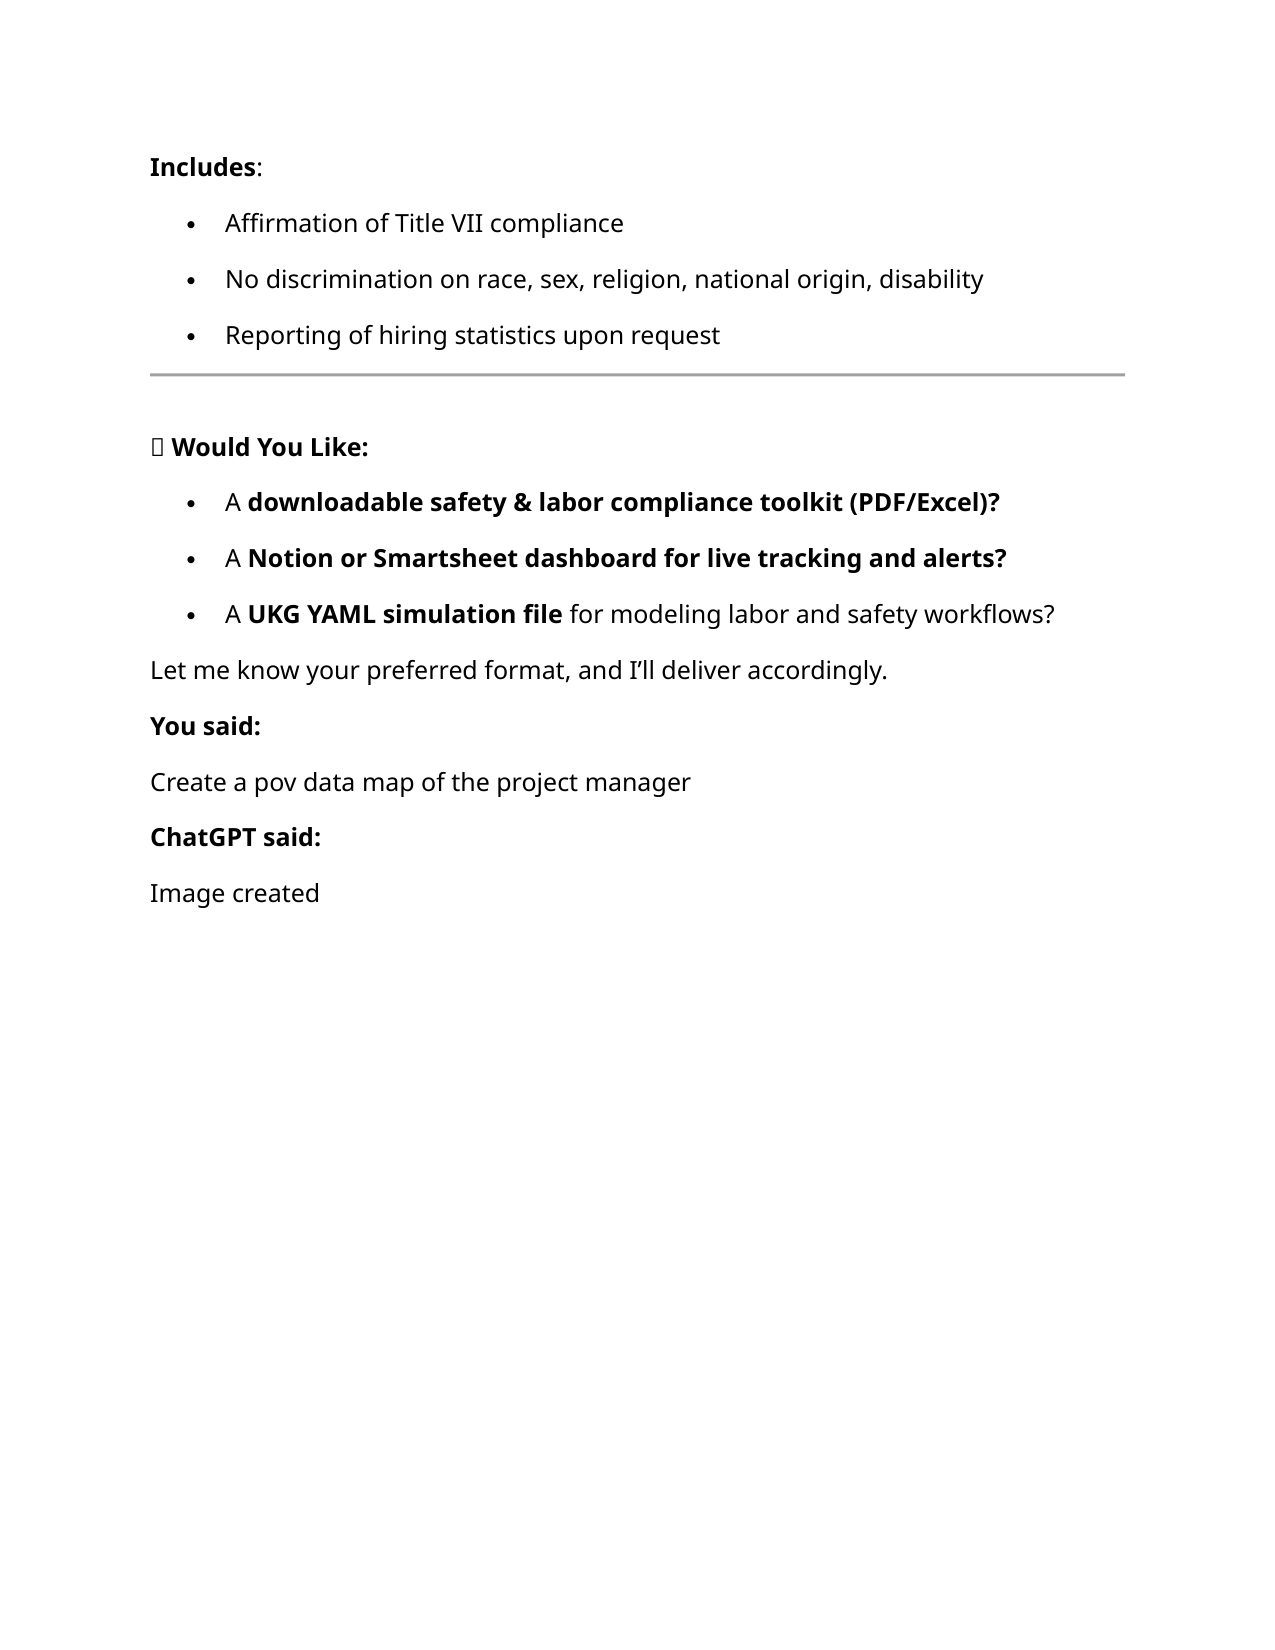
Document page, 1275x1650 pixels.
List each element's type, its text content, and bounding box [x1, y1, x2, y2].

text You said: [150, 708, 1125, 742]
list A Notion or Smartsheet dashboard for live tracking and alerts? [187, 541, 1125, 575]
text Image created [150, 876, 1125, 910]
list A downloadable safety & labor compliance toolkit (PDF/Excel)? [187, 485, 1125, 519]
text Includes: [150, 150, 1125, 184]
text Create a pov data map of the project manager [150, 764, 1125, 798]
text Let me know your preferred format, and I’ll deliver accordingly. [150, 652, 1125, 687]
list A UKG YAML simulation file for modeling labor and safety workflows? [187, 597, 1125, 631]
list Affirmation of Title VII compliance [187, 206, 1125, 240]
list Reporting of hiring statistics upon request [187, 317, 1125, 352]
text ✅ Would You Like: [150, 429, 1125, 463]
list No discrimination on race, sex, religion, national origin, disability [187, 262, 1125, 296]
text ChatGPT said: [150, 820, 1125, 854]
